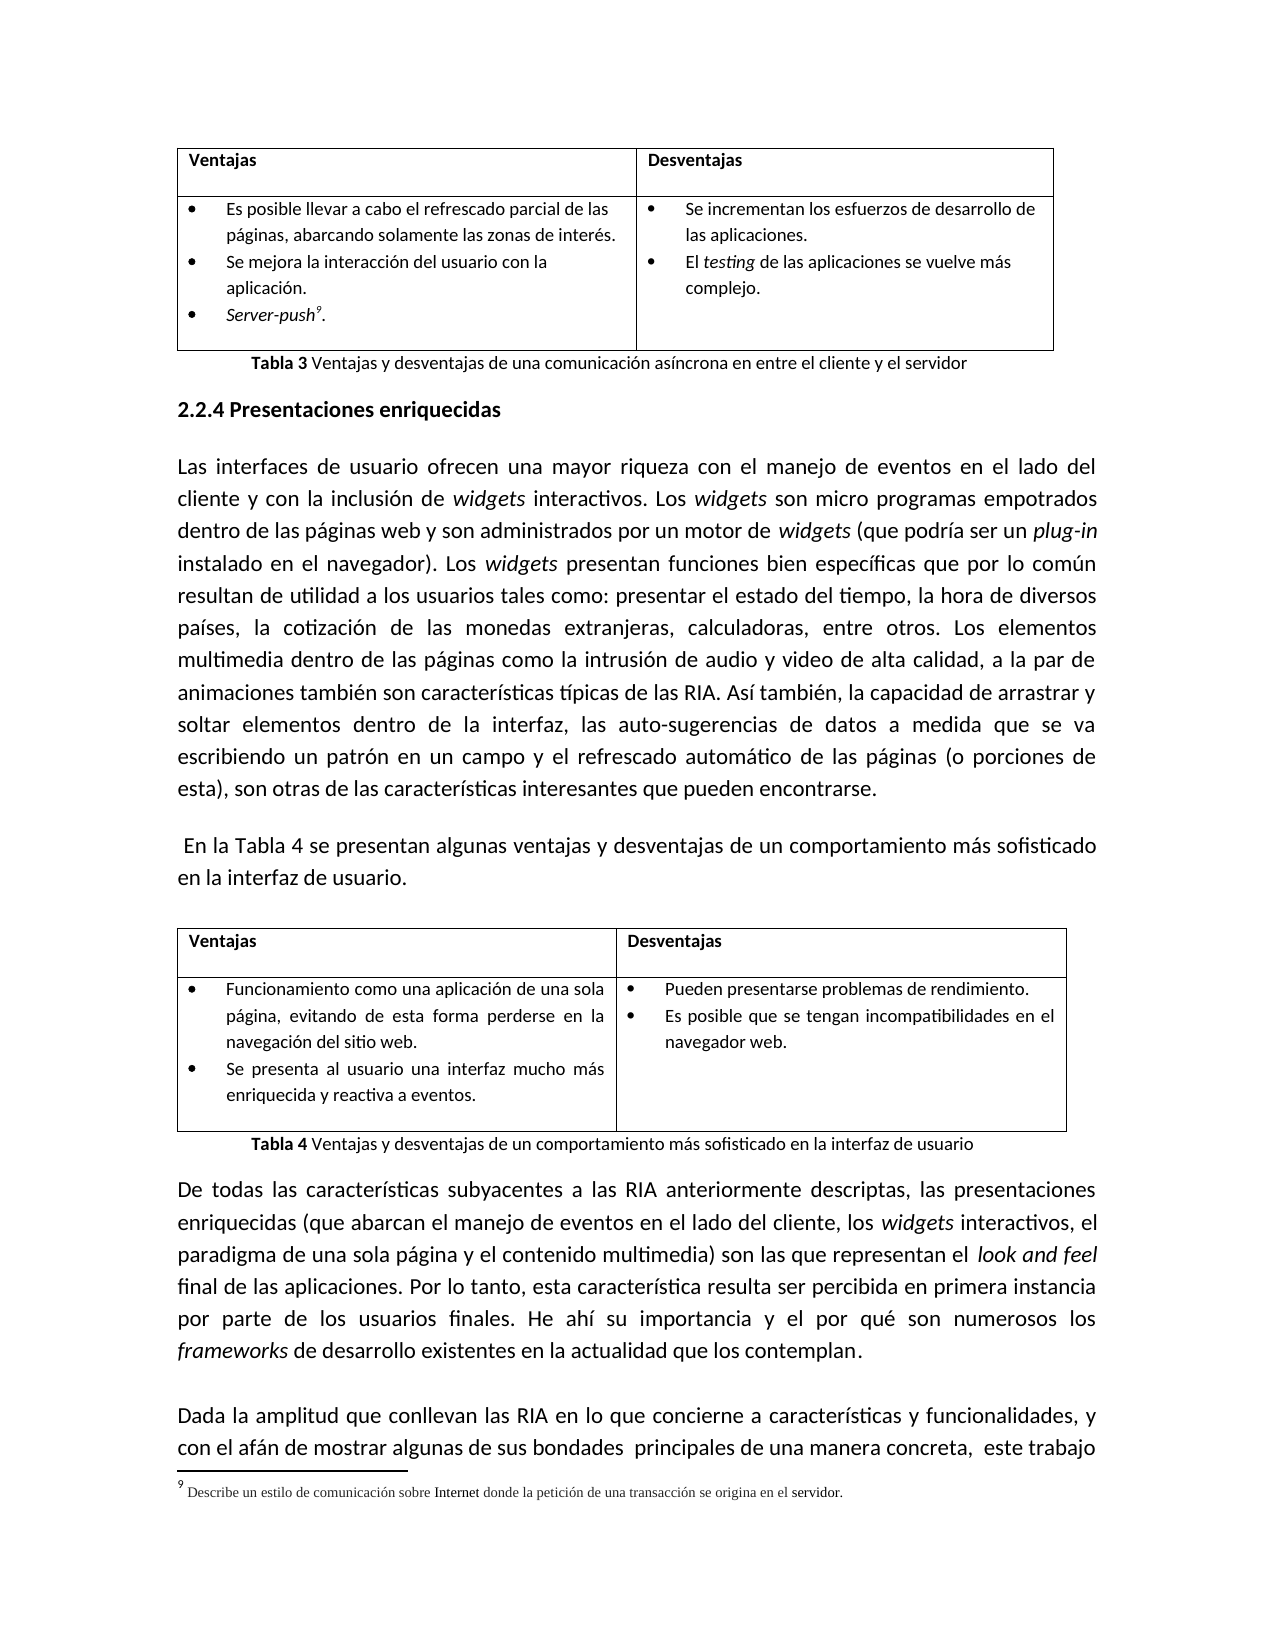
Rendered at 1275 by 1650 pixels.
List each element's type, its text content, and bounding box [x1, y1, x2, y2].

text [177, 1401, 1098, 1461]
table_cell Funcionamiento como una aplicación de una sola página, evitando de esta forma perderse en la navegación del sitio web. Se presenta al usuario una interfaz mucho más enriquecida y reactiva a eventos. [178, 978, 616, 1131]
text Tabla 3 Ventajas y desventajas de una comunicación asíncrona en entre el cliente y el servidor [177, 351, 1098, 374]
table_header Desventajas [637, 149, 1053, 196]
table_header Ventajas [178, 149, 636, 196]
table_header Ventajas [178, 929, 616, 977]
table_cell Se incrementan los esfuerzos de desarrollo de las aplicaciones. El testing de las aplicaciones se vuelve más complejo. [637, 197, 1053, 350]
text Tabla 4 Ventajas y desventajas de un comportamiento más sofisticado en la interfaz de usuario [177, 1132, 1098, 1154]
text En la Tabla 4 se presentan algunas ventajas y desventajas de un comportamiento más sofisticado en la interfaz de usuario. [177, 831, 1098, 892]
table_cell Es posible llevar a cabo el refrescado parcial de las páginas, abarcando solamente las zonas de interés. Se mejora la interacción del usuario con la aplicación. Server-push. [178, 197, 636, 350]
text Las interfaces de usuario ofrecen una mayor riqueza con el manejo de eventos en el lado del cliente y con la inclusión de widgets interactivos. Los widgets son micro programas empotrados dentro de las páginas web y son administrados por un motor de widgets (que podría ser un plug-in instalado en el navegador). Los widgets presentan funciones bien específicas que por lo común resultan de utilidad a los usuarios tales como: presentar el estado del tiempo, la hora de diversos países, la cotización de las monedas extranjeras, calculadoras, entre otros. Los elementos multimedia dentro de las páginas como la intrusión de audio y video de alta calidad, a la par de animaciones también son características típicas de las RIA. Así también, la capacidad de arrastrar y soltar elementos dentro de la interfaz, las auto-sugerencias de datos a medida que se va escribiendo un patrón en un campo y el refrescado automático de las páginas (o porciones de esta), son otras de las características interesantes que pueden encontrarse. [177, 452, 1098, 802]
text De todas las características subyacentes a las RIA anteriormente descriptas, las presentaciones enriquecidas (que abarcan el manejo de eventos en el lado del cliente, los widgets interactivos, el paradigma de una sola página y el contenido multimedia) son las que representan el look and feel final de las aplicaciones. Por lo tanto, esta característica resulta ser percibida en primera instancia por parte de los usuarios finales. He ahí su importancia y el por qué son numerosos los frameworks de desarrollo existentes en la actualidad que los contemplan. [177, 1175, 1098, 1364]
table_cell Pueden presentarse problemas de rendimiento. Es posible que se tengan incompatibilidades en el navegador web. [617, 978, 1066, 1131]
table_header Desventajas [617, 929, 1066, 977]
subtitle 2.2.4 Presentaciones enriquecidas [177, 395, 1098, 423]
